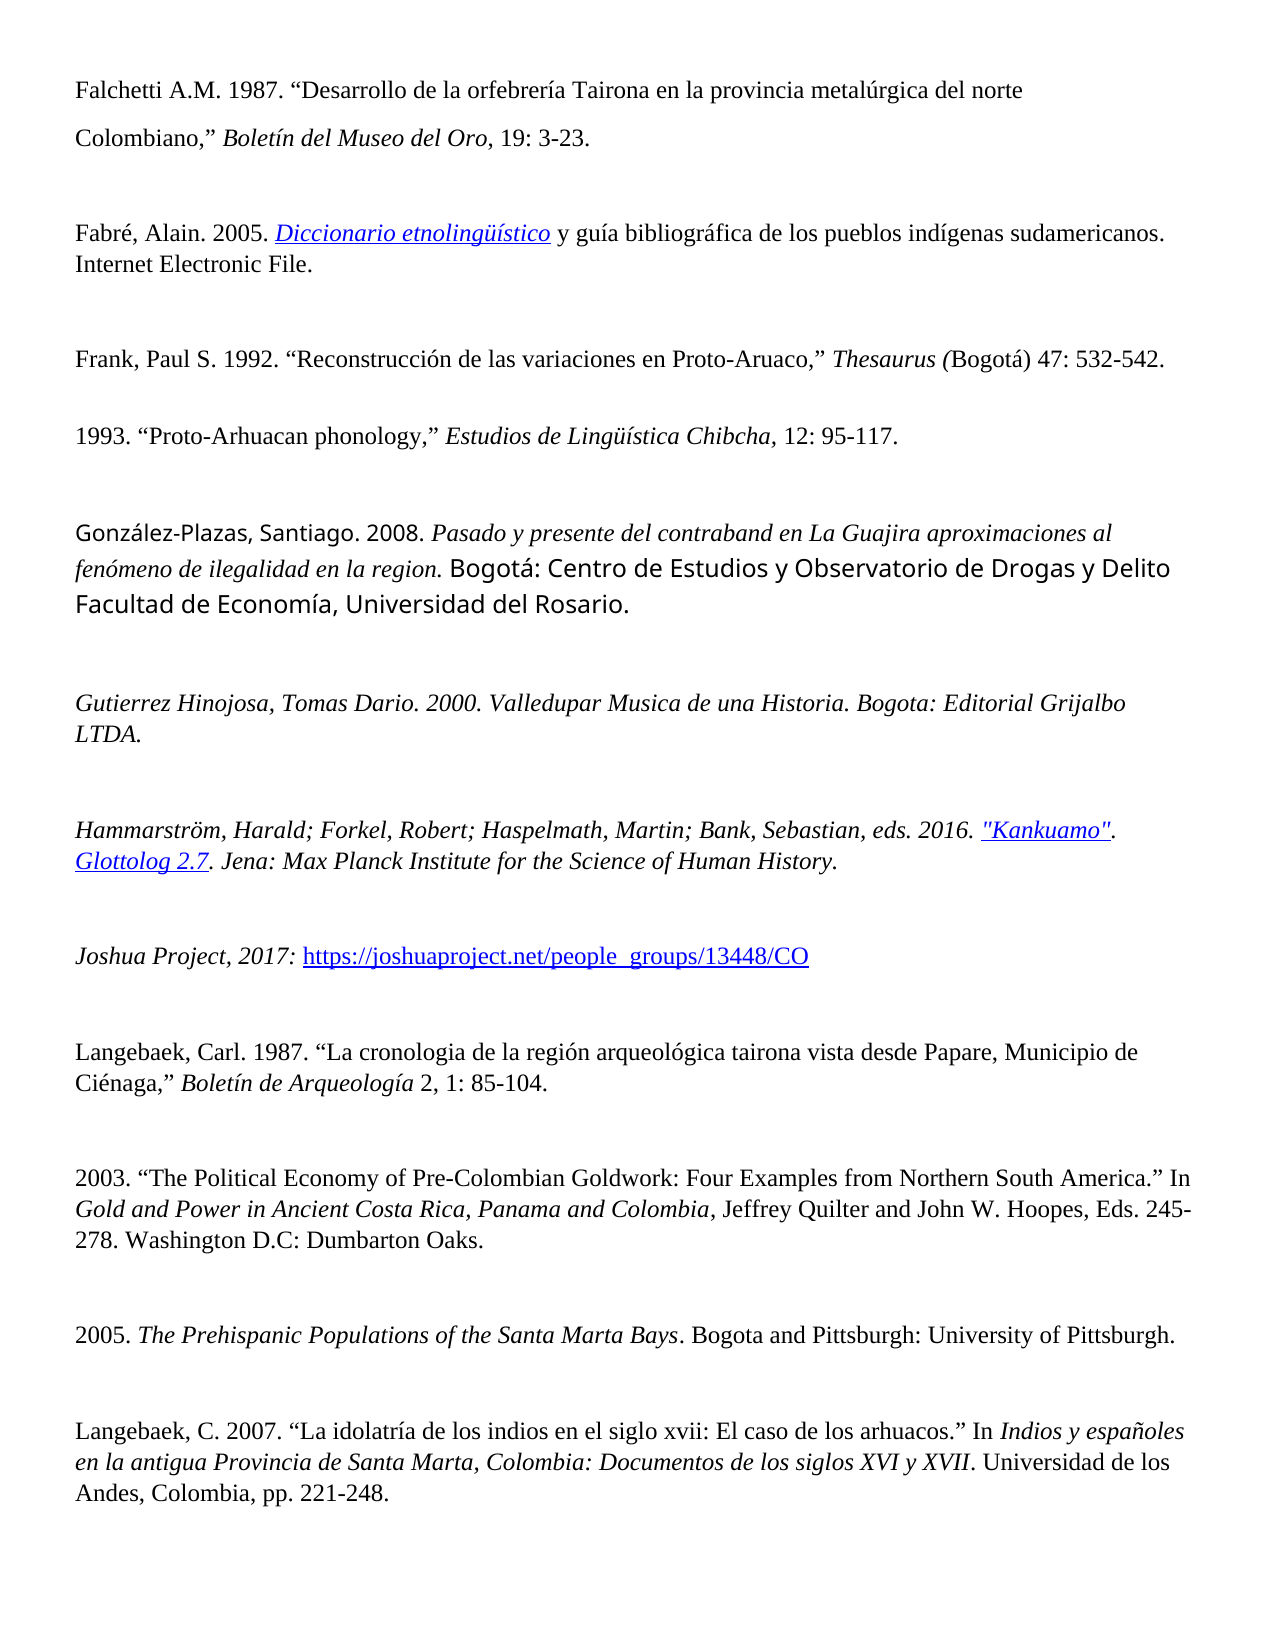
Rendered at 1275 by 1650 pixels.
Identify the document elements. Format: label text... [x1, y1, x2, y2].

text Fabré, Alain. 2005. Diccionario etnolingüístico y guía bibliográfica de los pueblos indígenas sudamericanos. Internet Electronic File. [75, 218, 1200, 278]
text Frank, Paul S. 1992. “Reconstrucción de las variaciones en Proto-Aruaco,” Thesaurus (Bogotá) 47: 532-542. [75, 344, 1200, 373]
text Falchetti A.M. 1987. “Desarrollo de la orfebrería Tairona en la provincia metalúrgica del norte [75, 75, 1200, 104]
text González-Plazas, Santiago. 2008. Pasado y presente del contraband en La Guajira aproximaciones al fenómeno de ilegalidad en la region. Bogotá: Centro de Estudios y Observatorio de Drogas y Delito Facultad de Economía, Universidad del Rosario. [75, 516, 1200, 621]
text Colombiano,” Boletín del Museo del Oro, 19: 3-23. [75, 123, 1200, 151]
text Langebaek, C. 2007. “La idolatría de los indios en el siglo xvii: El caso de los arhuacos.” In Indios y españoles en la antigua Provincia de Santa Marta, Colombia: Documentos de los siglos XVI y XVII. Universidad de los Andes, Colombia, pp. 221-248. [75, 1416, 1200, 1507]
text Langebaek, Carl. 1987. “La cronologia de la región arqueológica tairona vista desde Papare, Municipio de Ciénaga,” Boletín de Arqueología 2, 1: 85-104. [75, 1037, 1200, 1096]
text Gutierrez Hinojosa, Tomas Dario. 2000. Valledupar Musica de una Historia. Bogota: Editorial Grijalbo LTDA. [75, 688, 1200, 748]
text 1993. “Proto-Arhuacan phonology,” Estudios de Lingüística Chibcha, 12: 95-117. [75, 421, 1200, 450]
text 2003. “The Political Economy of Pre-Colombian Goldwork: Four Examples from Northern South America.” In Gold and Power in Ancient Costa Rica, Panama and Colombia, Jeffrey Quilter and John W. Hoopes, Eds. 245-278. Washington D.C: Dumbarton Oaks. [75, 1163, 1200, 1254]
text Hammarström, Harald; Forkel, Robert; Haspelmath, Martin; Bank, Sebastian, eds. 2016. "Kankuamo". Glottolog 2.7. Jena: Max Planck Institute for the Science of Human History. [75, 815, 1200, 874]
text Joshua Project, 2017: https://joshuaproject.net/people_groups/13448/CO [75, 941, 1200, 970]
text 2005. The Prehispanic Populations of the Santa Marta Bays. Bogota and Pittsburgh: University of Pittsburgh. [75, 1321, 1200, 1349]
